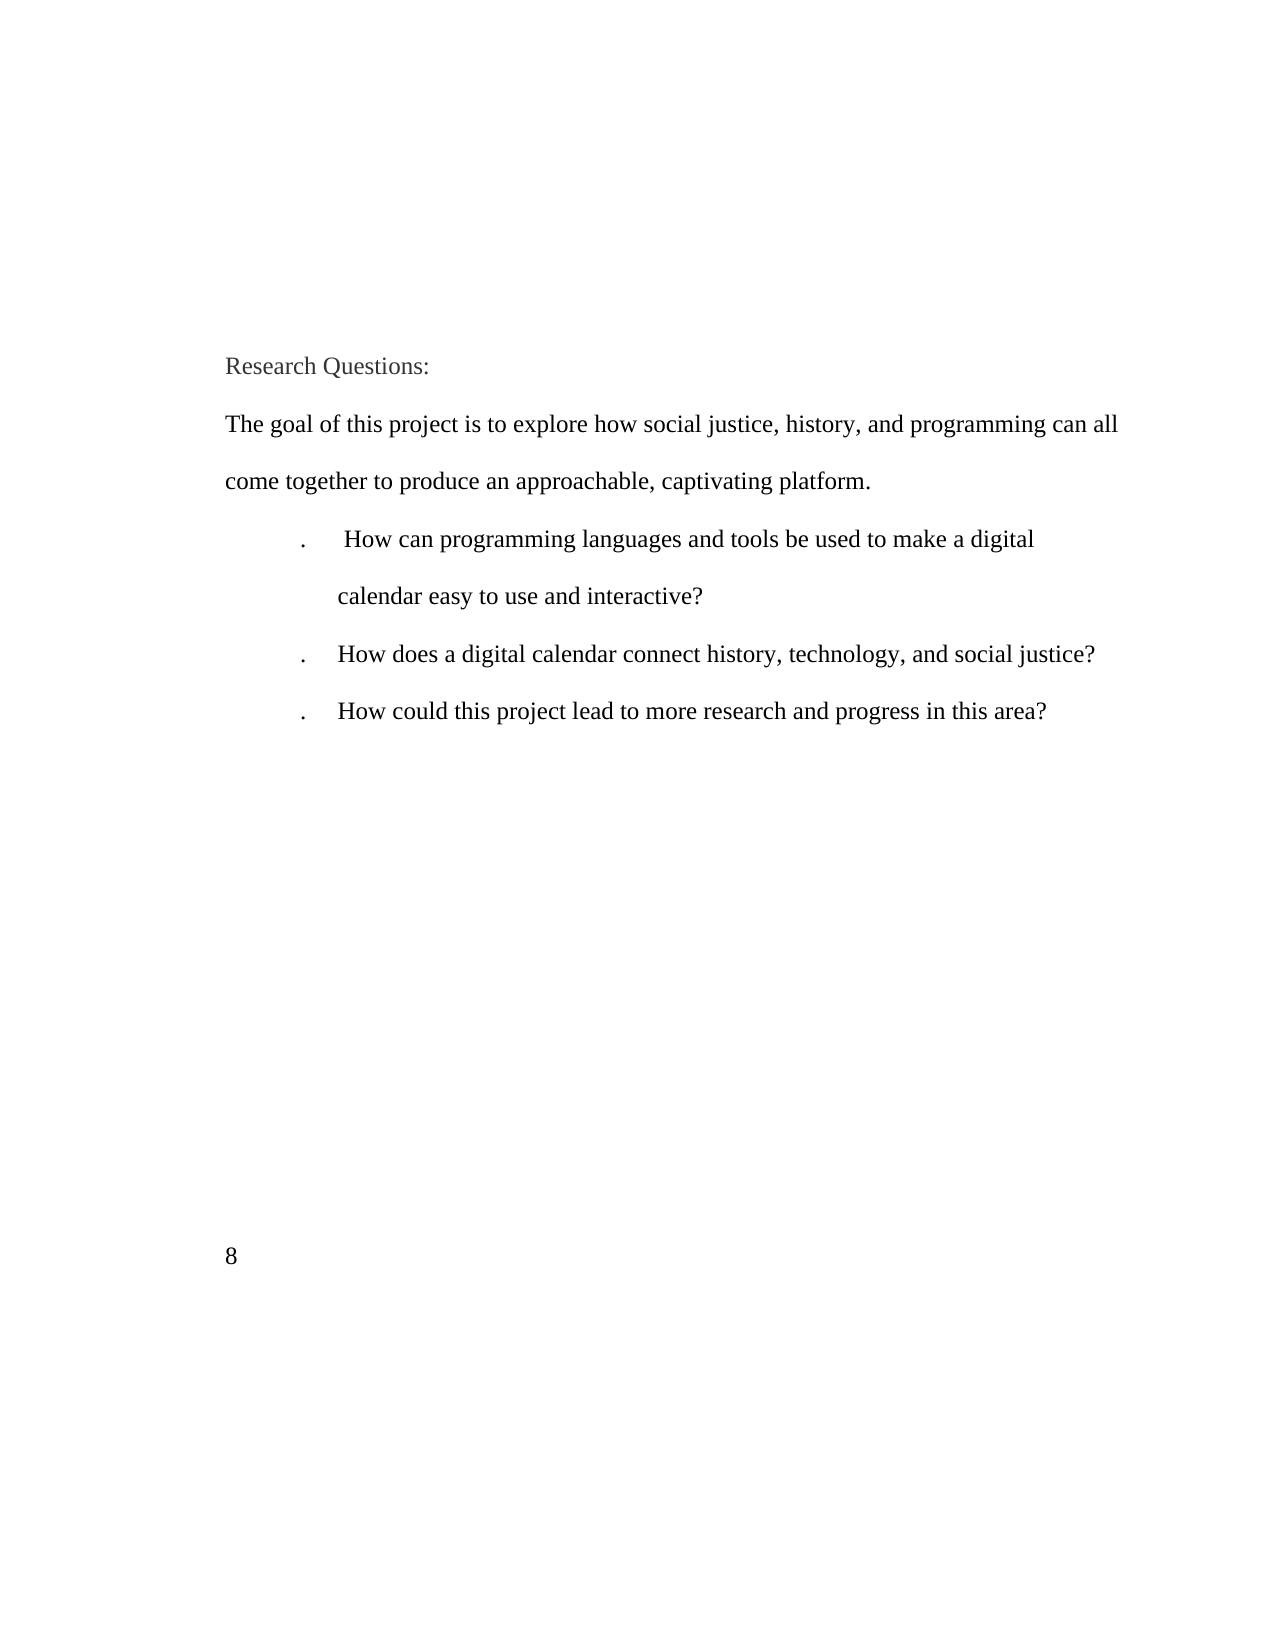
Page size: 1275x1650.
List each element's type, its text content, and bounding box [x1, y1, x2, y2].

text Research Questions: [225, 351, 1125, 380]
list How does a digital calendar connect history, technology, and social justice? [300, 639, 1125, 667]
text The goal of this project is to explore how social justice, history, and programming can all come together to produce an approachable, captivating platform. [225, 409, 1125, 495]
list How could this project lead to more research and progress in this area? [300, 696, 1125, 725]
list How can programming languages and tools be used to make a digital calendar easy to use and interactive? [300, 524, 1125, 610]
